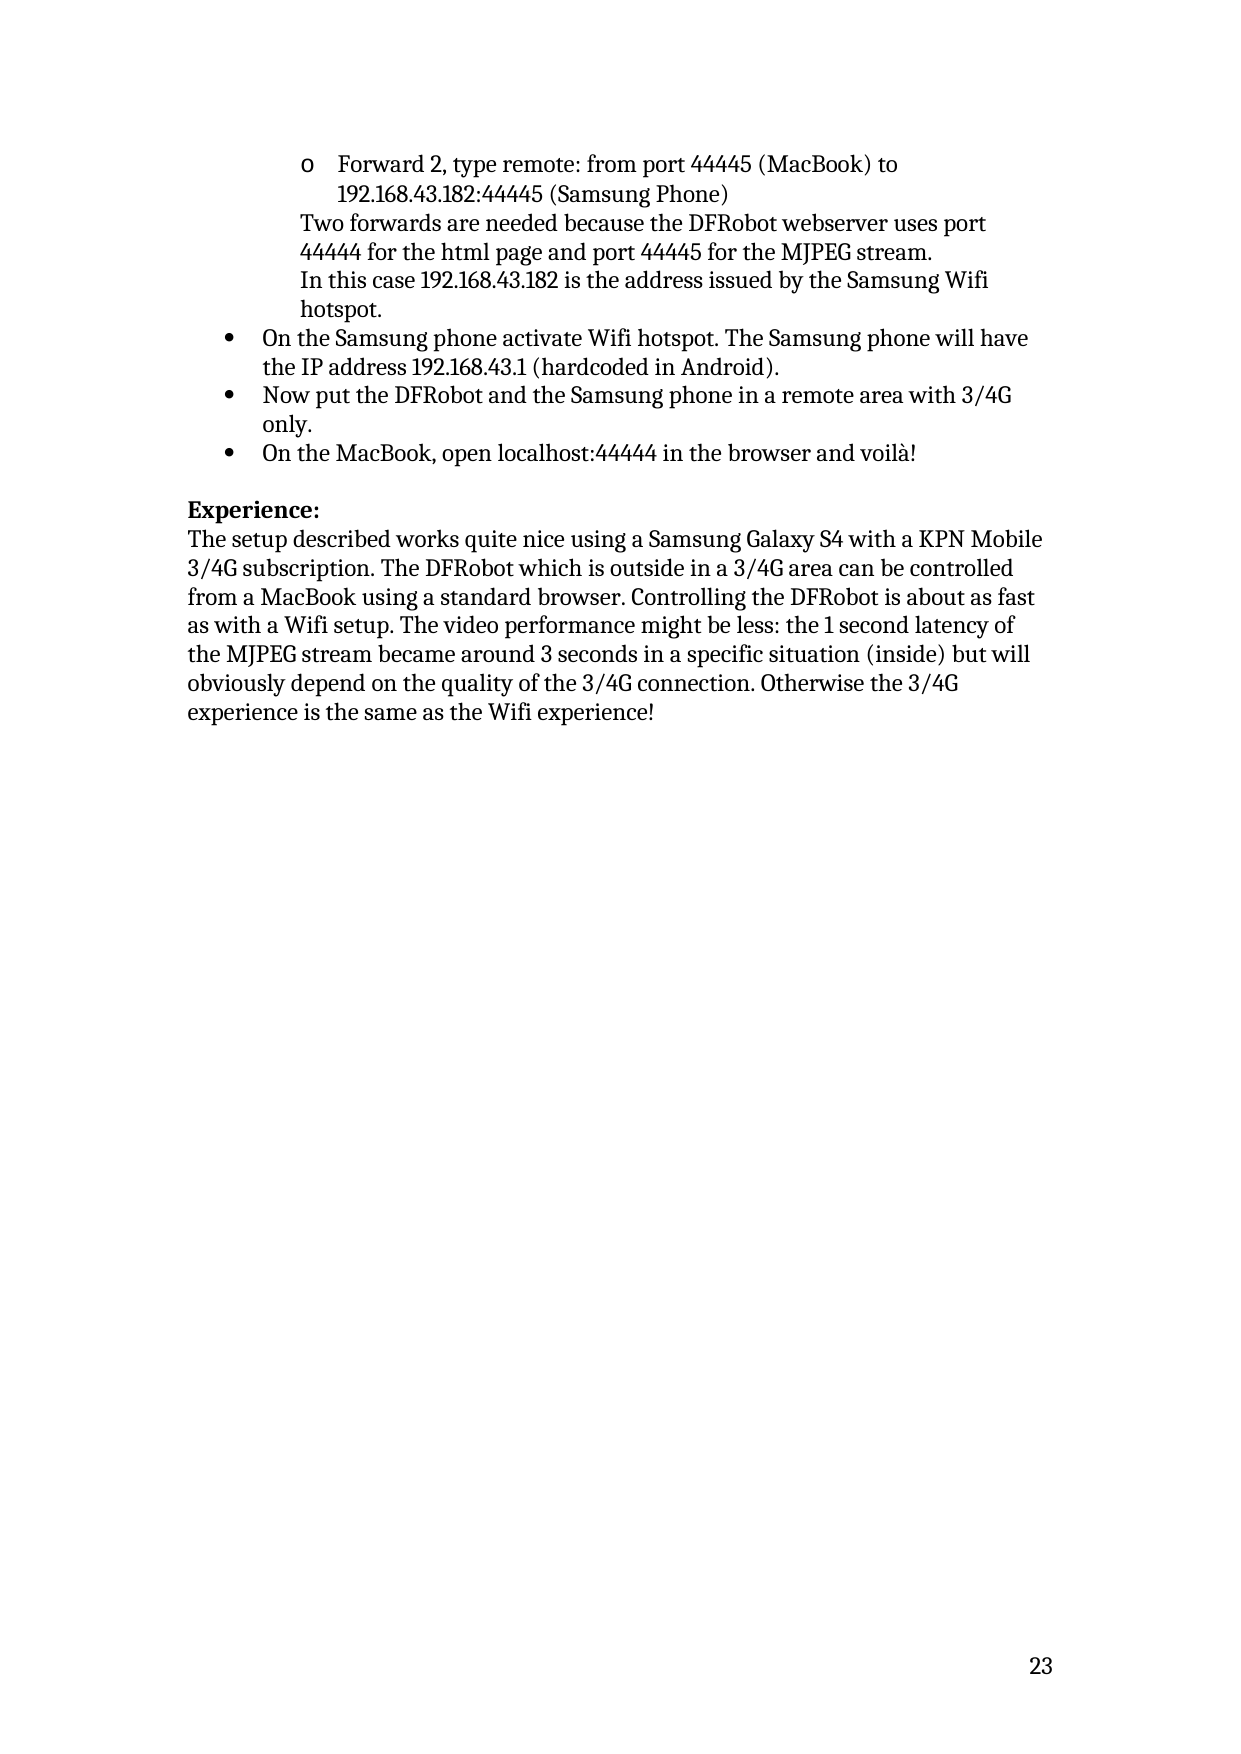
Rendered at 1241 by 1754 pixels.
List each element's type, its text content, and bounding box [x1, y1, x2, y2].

list On the Samsung phone activate Wifi hotspot. The Samsung phone will have the IP address 192.168.43.1 (hardcoded in Android). [225, 324, 1053, 381]
list On the MacBook, open localhost:44444 in the browser and voilà! [225, 439, 1053, 467]
list Now put the DFRobot and the Samsung phone in a remote area with 3/4G only. [225, 381, 1053, 439]
text Two forwards are needed because the DFRobot webserver uses port 44444 for the html page and port 44445 for the MJPEG stream. In this case 192.168.43.182 is the address issued by the Samsung Wifi hotspot. [300, 209, 1053, 324]
list Forward 2, type remote: from port 44445 (MacBook) to 192.168.43.182:44445 (Samsung Phone) [300, 150, 1053, 209]
text Experience: The setup described works quite nice using a Samsung Galaxy S4 with a KPN Mobile 3/4G subscription. The DFRobot which is outside in a 3/4G area can be controlled from a MacBook using a standard browser. Controlling the DFRobot is about as fast as with a Wifi setup. The video performance might be less: the 1 second latency of the MJPEG stream became around 3 seconds in a specific situation (inside) but will obviously depend on the quality of the 3/4G connection. Otherwise the 3/4G experience is the same as the Wifi experience! [187, 496, 1053, 726]
